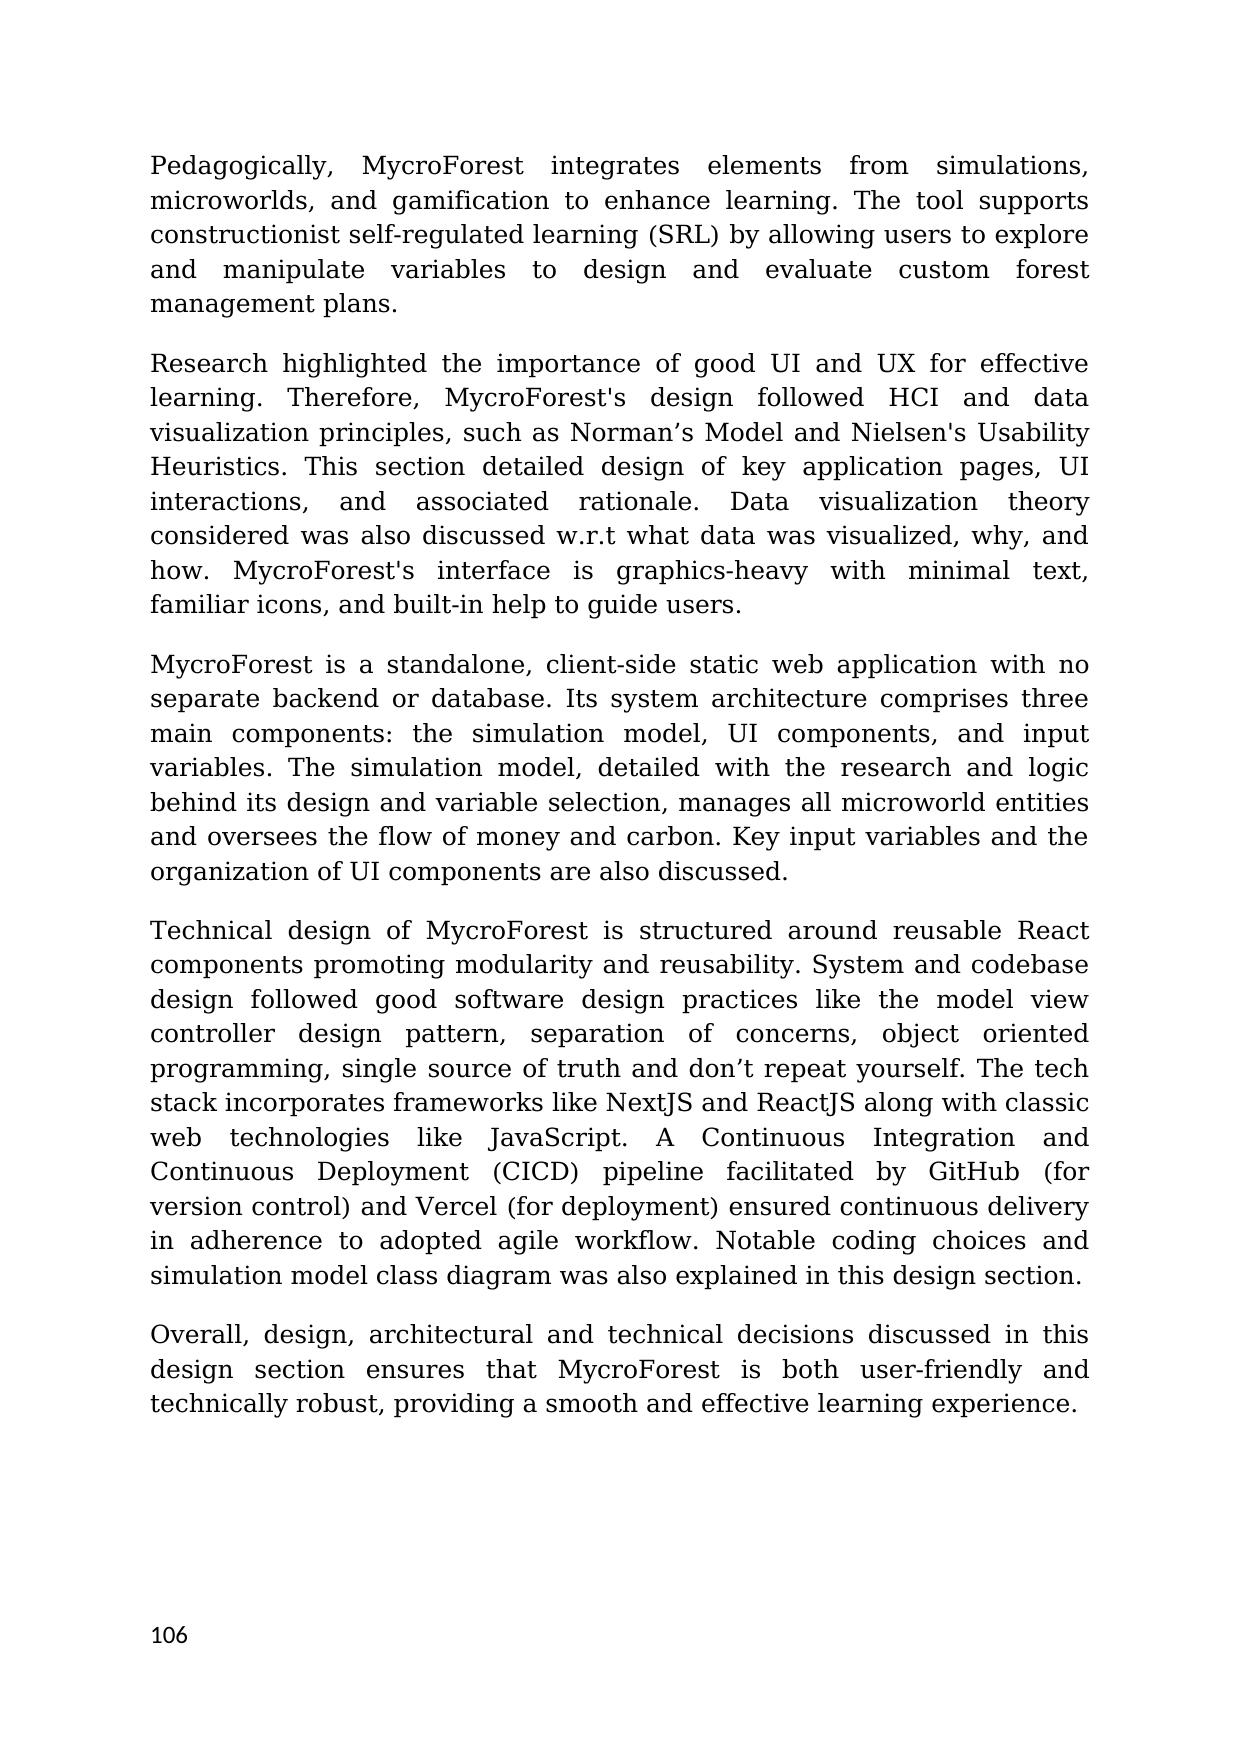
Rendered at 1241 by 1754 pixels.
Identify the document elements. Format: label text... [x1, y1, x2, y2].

text Research highlighted the importance of good UI and UX for effective learning. Therefore, MycroForest's design followed HCI and data visualization principles, such as Norman’s Model and Nielsen's Usability Heuristics. This section detailed design of key application pages, UI interactions, and associated rationale. Data visualization theory considered was also discussed w.r.t what data was visualized, why, and how. MycroForest's interface is graphics-heavy with minimal text, familiar icons, and built-in help to guide users. [150, 347, 1090, 619]
text Technical design of MycroForest is structured around reusable React components promoting modularity and reusability. System and codebase design followed good software design practices like the model view controller design pattern, separation of concerns, object oriented programming, single source of truth and don’t repeat yourself. The tech stack incorporates frameworks like NextJS and ReactJS along with classic web technologies like JavaScript. A Continuous Integration and Continuous Deployment (CICD) pipeline facilitated by GitHub (for version control) and Vercel (for deployment) ensured continuous delivery in adherence to adopted agile workflow. Notable coding choices and simulation model class diagram was also explained in this design section. [150, 914, 1090, 1289]
text Overall, design, architectural and technical decisions discussed in this design section ensures that MycroForest is both user-friendly and technically robust, providing a smooth and effective learning experience. [150, 1319, 1090, 1418]
text Pedagogically, MycroForest integrates elements from simulations, microworlds, and gamification to enhance learning. The tool supports constructionist self-regulated learning (SRL) by allowing users to explore and manipulate variables to design and evaluate custom forest management plans. [150, 150, 1090, 318]
text MycroForest is a standalone, client-side static web application with no separate backend or database. Its system architecture comprises three main components: the simulation model, UI components, and input variables. The simulation model, detailed with the research and logic behind its design and variable selection, manages all microworld entities and oversees the flow of money and carbon. Key input variables and the organization of UI components are also discussed. [150, 648, 1090, 885]
